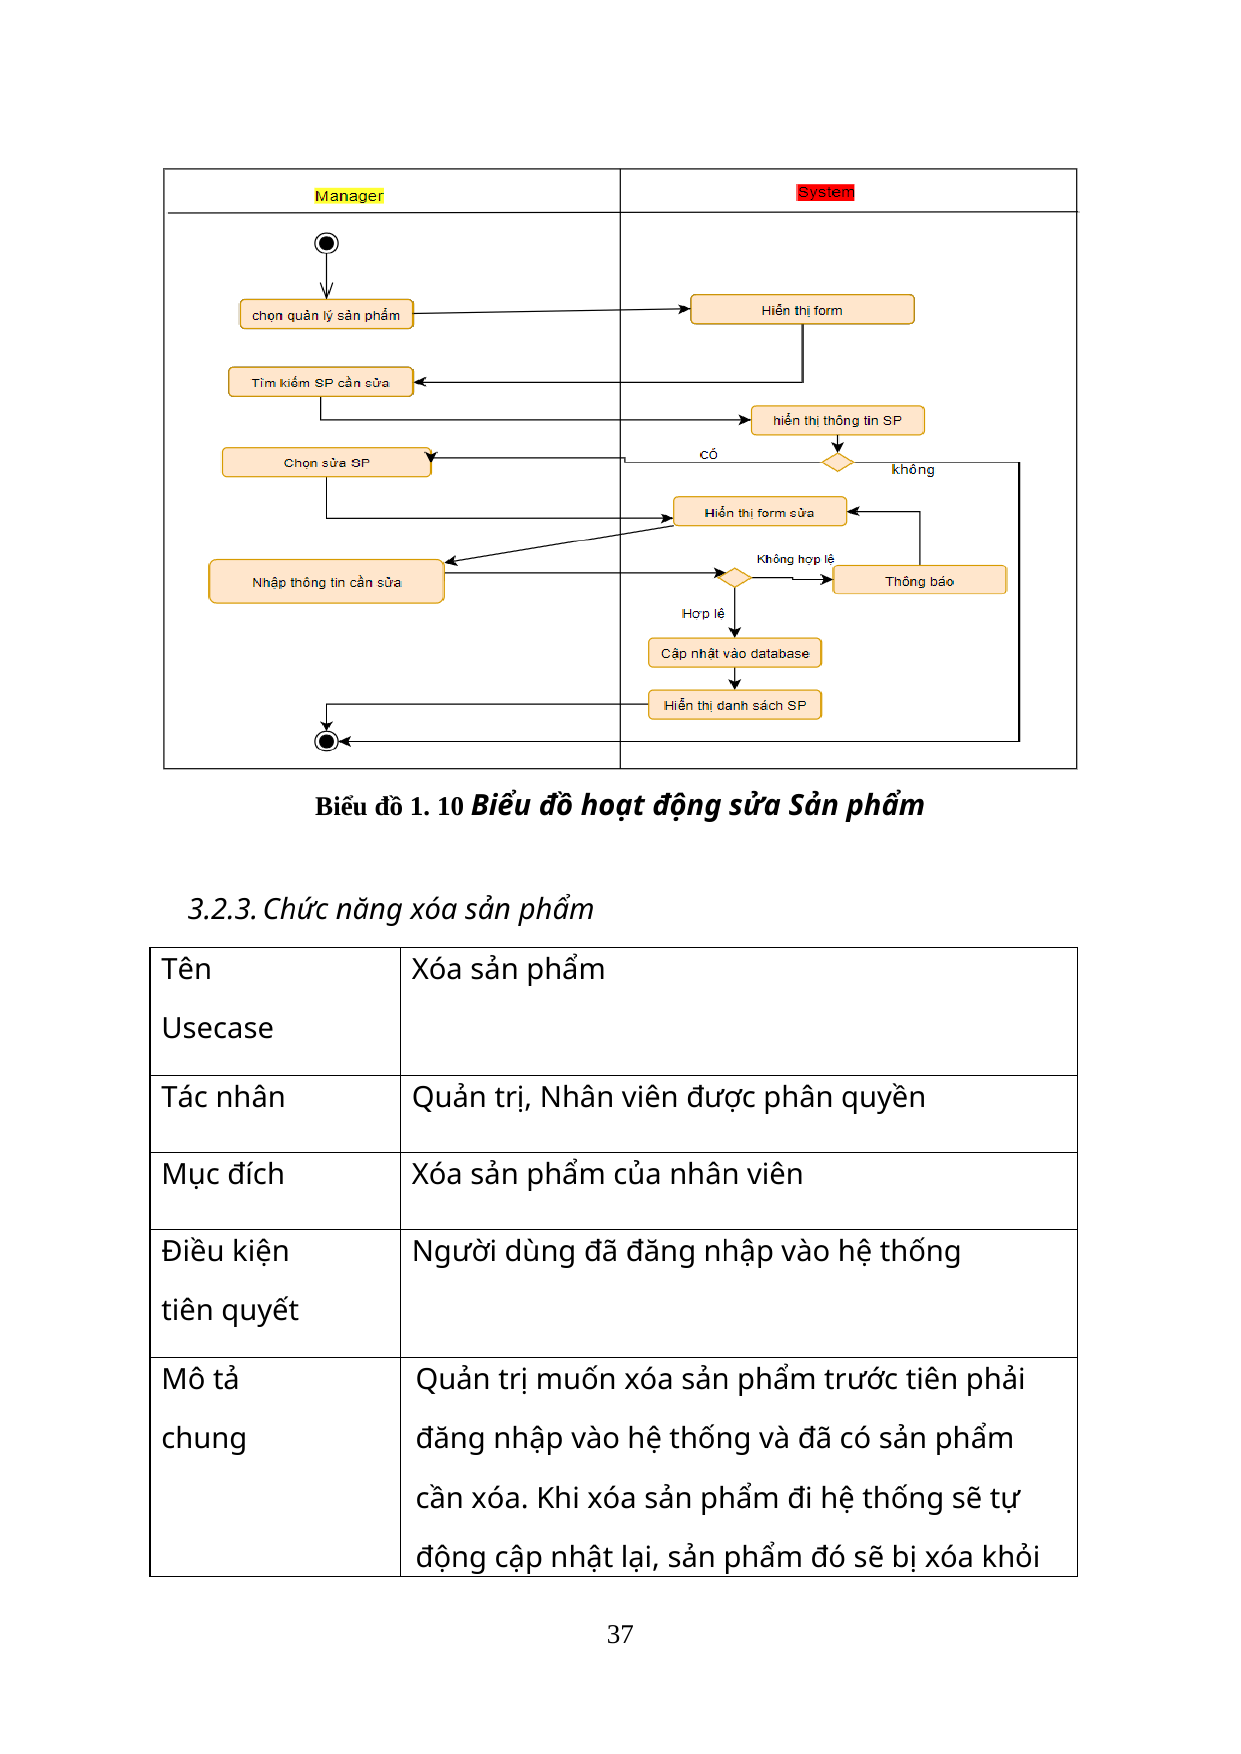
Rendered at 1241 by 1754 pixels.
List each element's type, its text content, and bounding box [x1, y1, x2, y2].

table_cell Mục đích [151, 1153, 400, 1229]
table_cell Điều kiện tiên quyết [151, 1230, 400, 1357]
list Chức năng xóa sản phẩm [187, 888, 1090, 928]
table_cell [401, 1358, 1077, 1576]
table_header Xóa sản phẩm [401, 948, 1077, 1075]
table_header Tên Usecase [151, 948, 400, 1075]
picture [150, 150, 1090, 776]
table_cell Người dùng đã đăng nhập vào hệ thống [401, 1230, 1077, 1357]
table_cell Tác nhân [151, 1076, 400, 1152]
table_cell Xóa sản phẩm của nhân viên [401, 1153, 1077, 1229]
table_cell Quản trị, Nhân viên được phân quyền [401, 1076, 1077, 1152]
table_cell Mô tả chung [151, 1358, 400, 1576]
text Biểu đồ 1. 10 Biểu đồ hoạt động sửa Sản phẩm [150, 784, 1090, 824]
